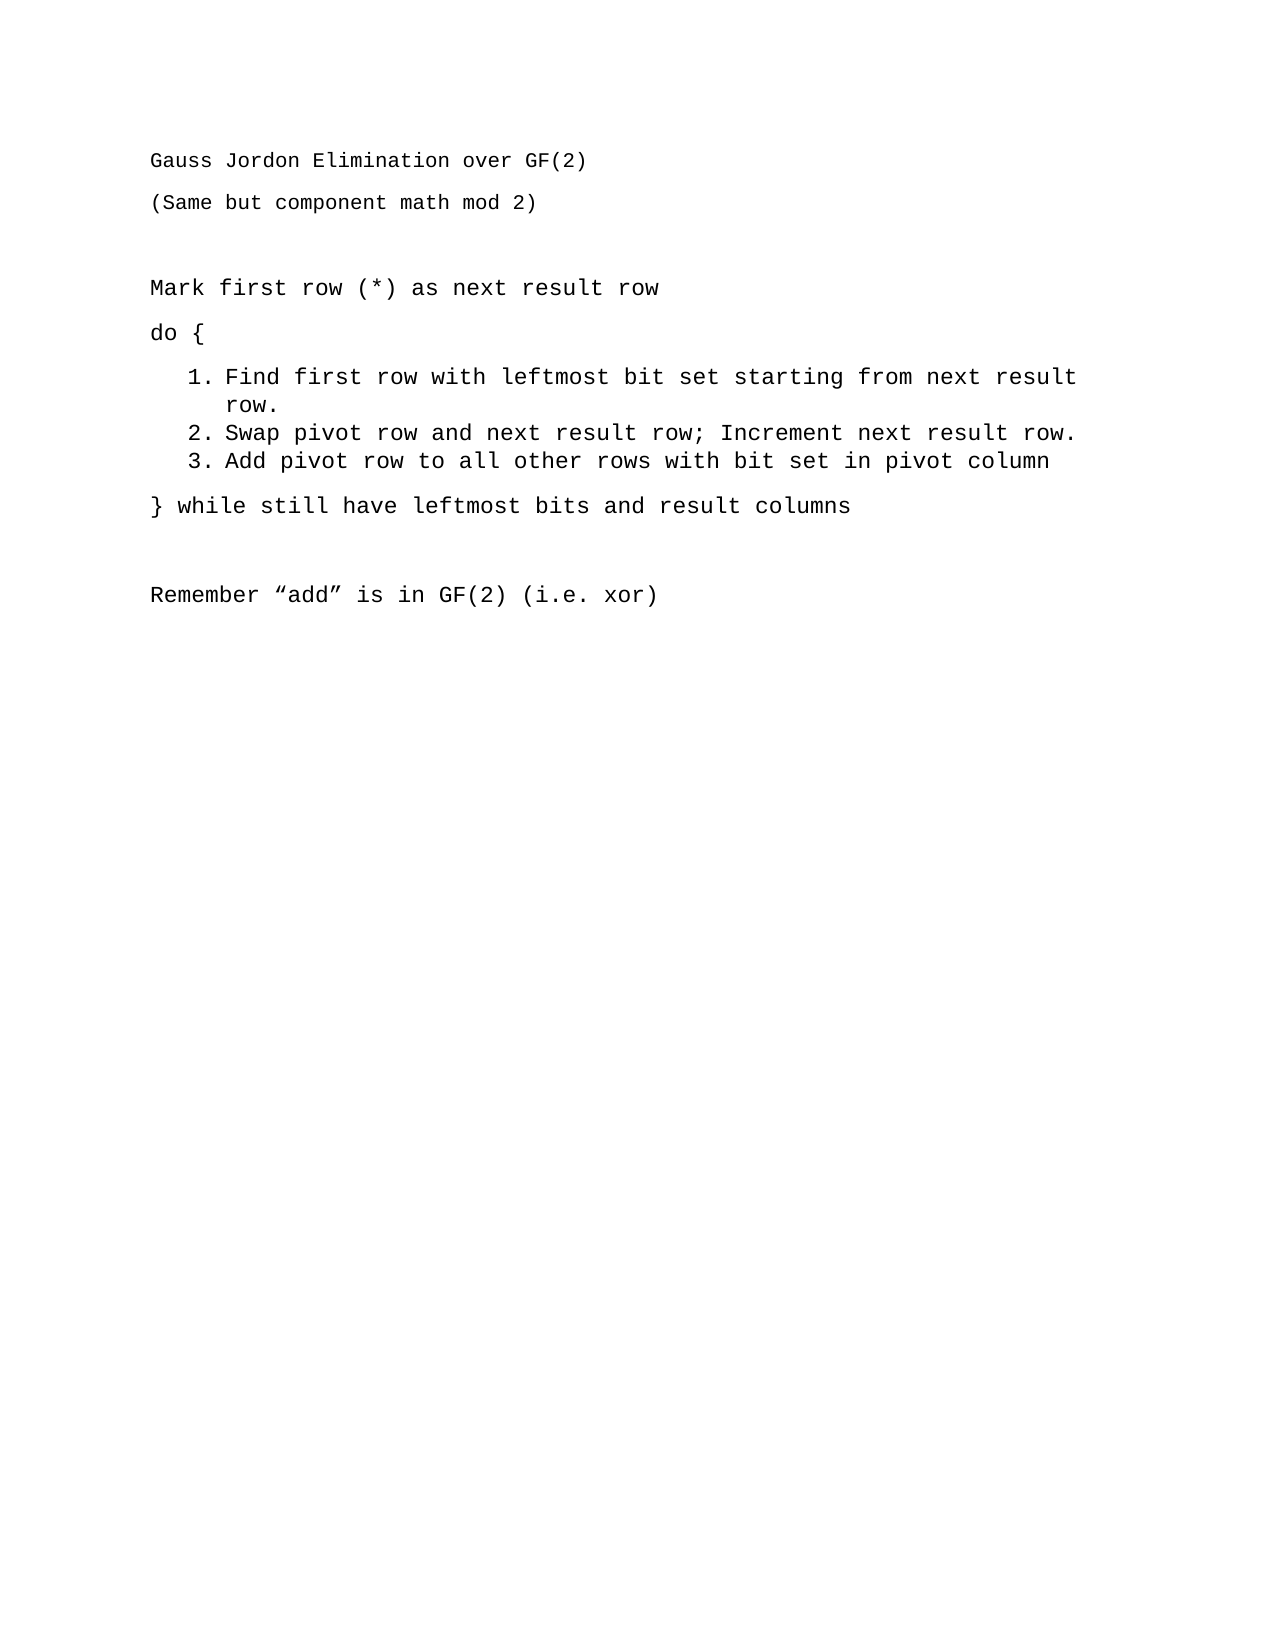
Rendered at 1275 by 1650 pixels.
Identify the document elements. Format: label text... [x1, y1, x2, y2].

text do { [150, 321, 1125, 347]
list Swap pivot row and next result row; Increment next result row. [187, 422, 1125, 447]
text } while still have leftmost bits and result columns [150, 494, 1125, 520]
text Gauss Jordon Elimination over GF(2) [150, 150, 1125, 174]
text Mark first row (*) as next result row [150, 277, 1125, 302]
text Remember “add” is in GF(2) (i.e. xor) [150, 583, 1125, 609]
text (Same but component math mod 2) [150, 192, 1125, 216]
list Find first row with leftmost bit set starting from next result row. [187, 366, 1125, 419]
list Add pivot row to all other rows with bit set in pivot column [187, 449, 1125, 475]
